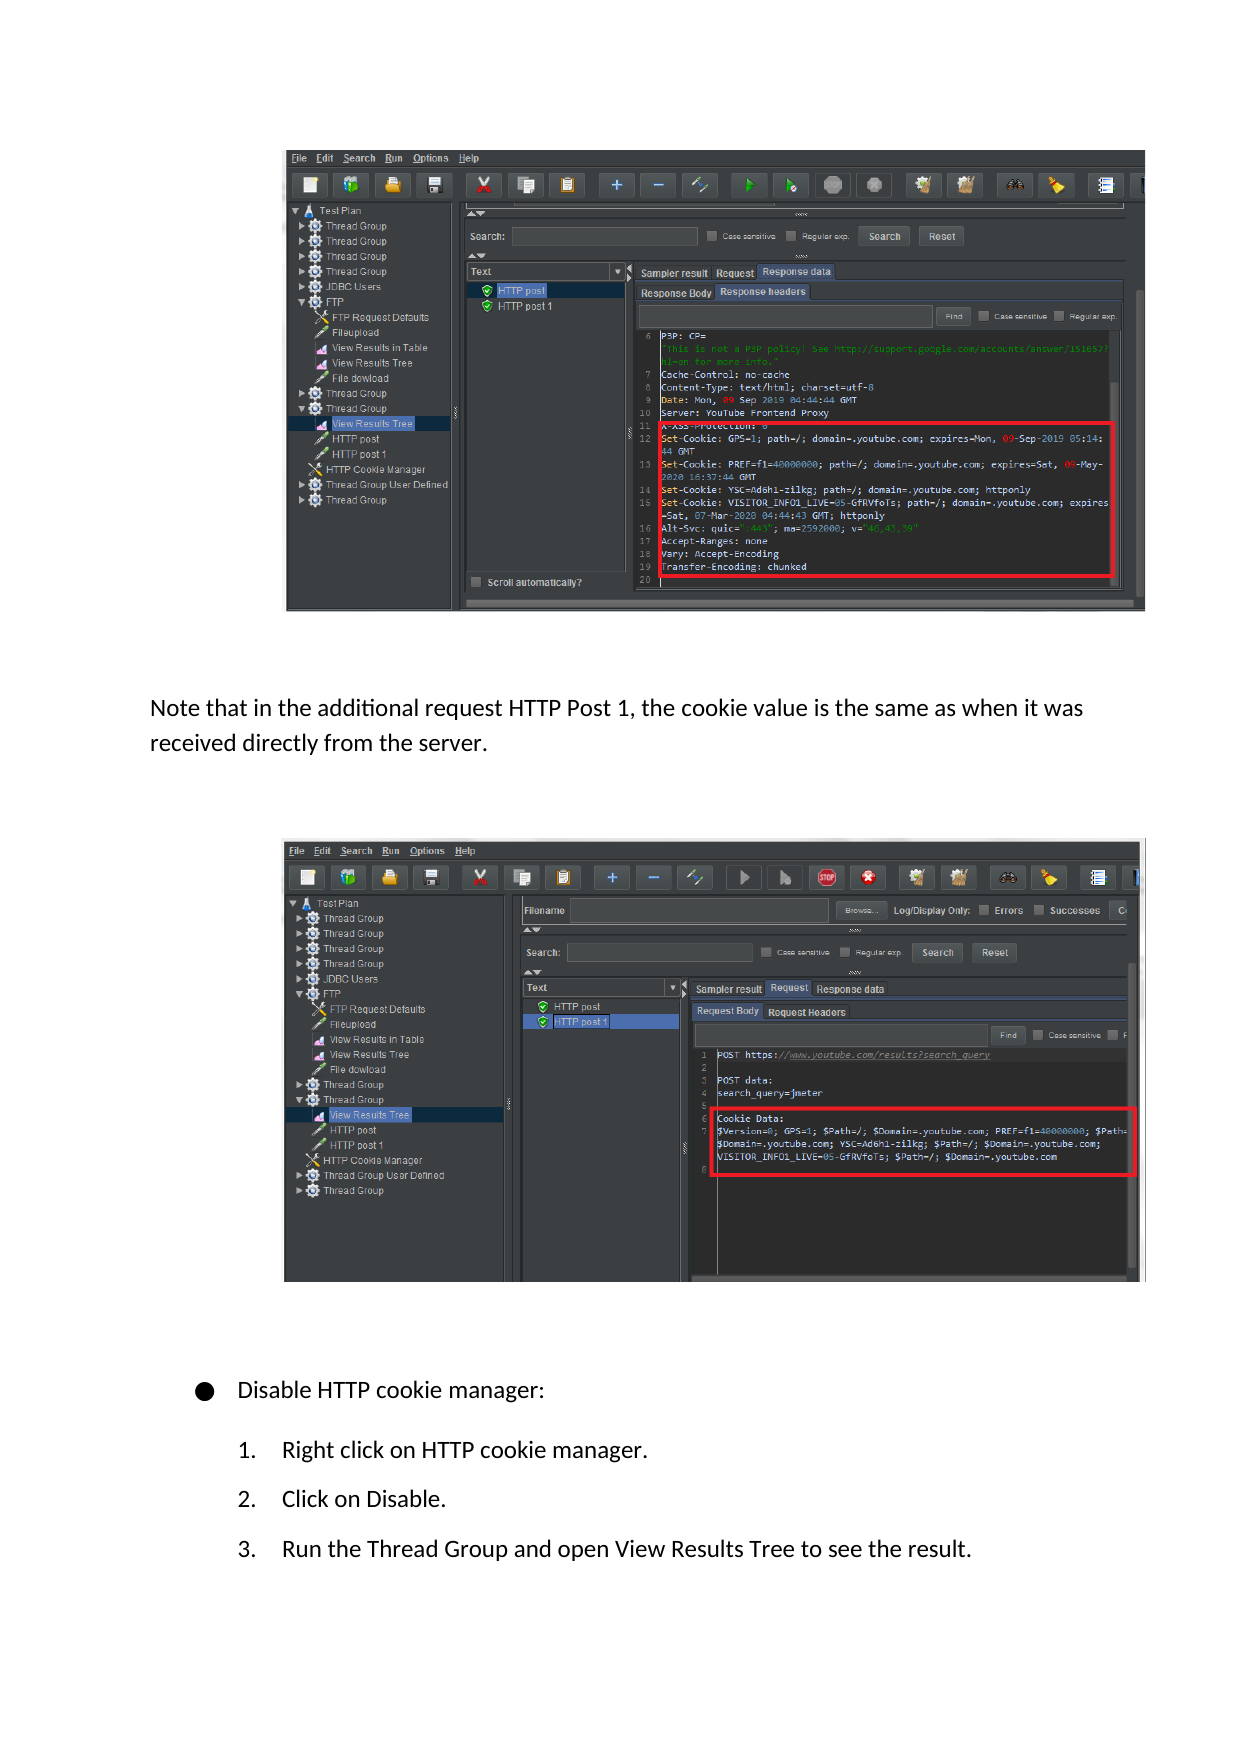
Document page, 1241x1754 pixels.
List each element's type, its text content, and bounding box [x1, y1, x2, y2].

list Disable HTTP cookie manager: [194, 1362, 1090, 1413]
text Note that in the additional request HTTP Post 1, the cookie value is the same as when it was received directly from the server. [150, 692, 1090, 757]
picture [281, 150, 1146, 612]
picture [281, 838, 1146, 1282]
list Click on Disable. [237, 1483, 1090, 1514]
list Run the Thread Group and open View Results Tree to see the result. [237, 1533, 1090, 1563]
list Right click on HTTP cookie manager. [237, 1434, 1090, 1464]
